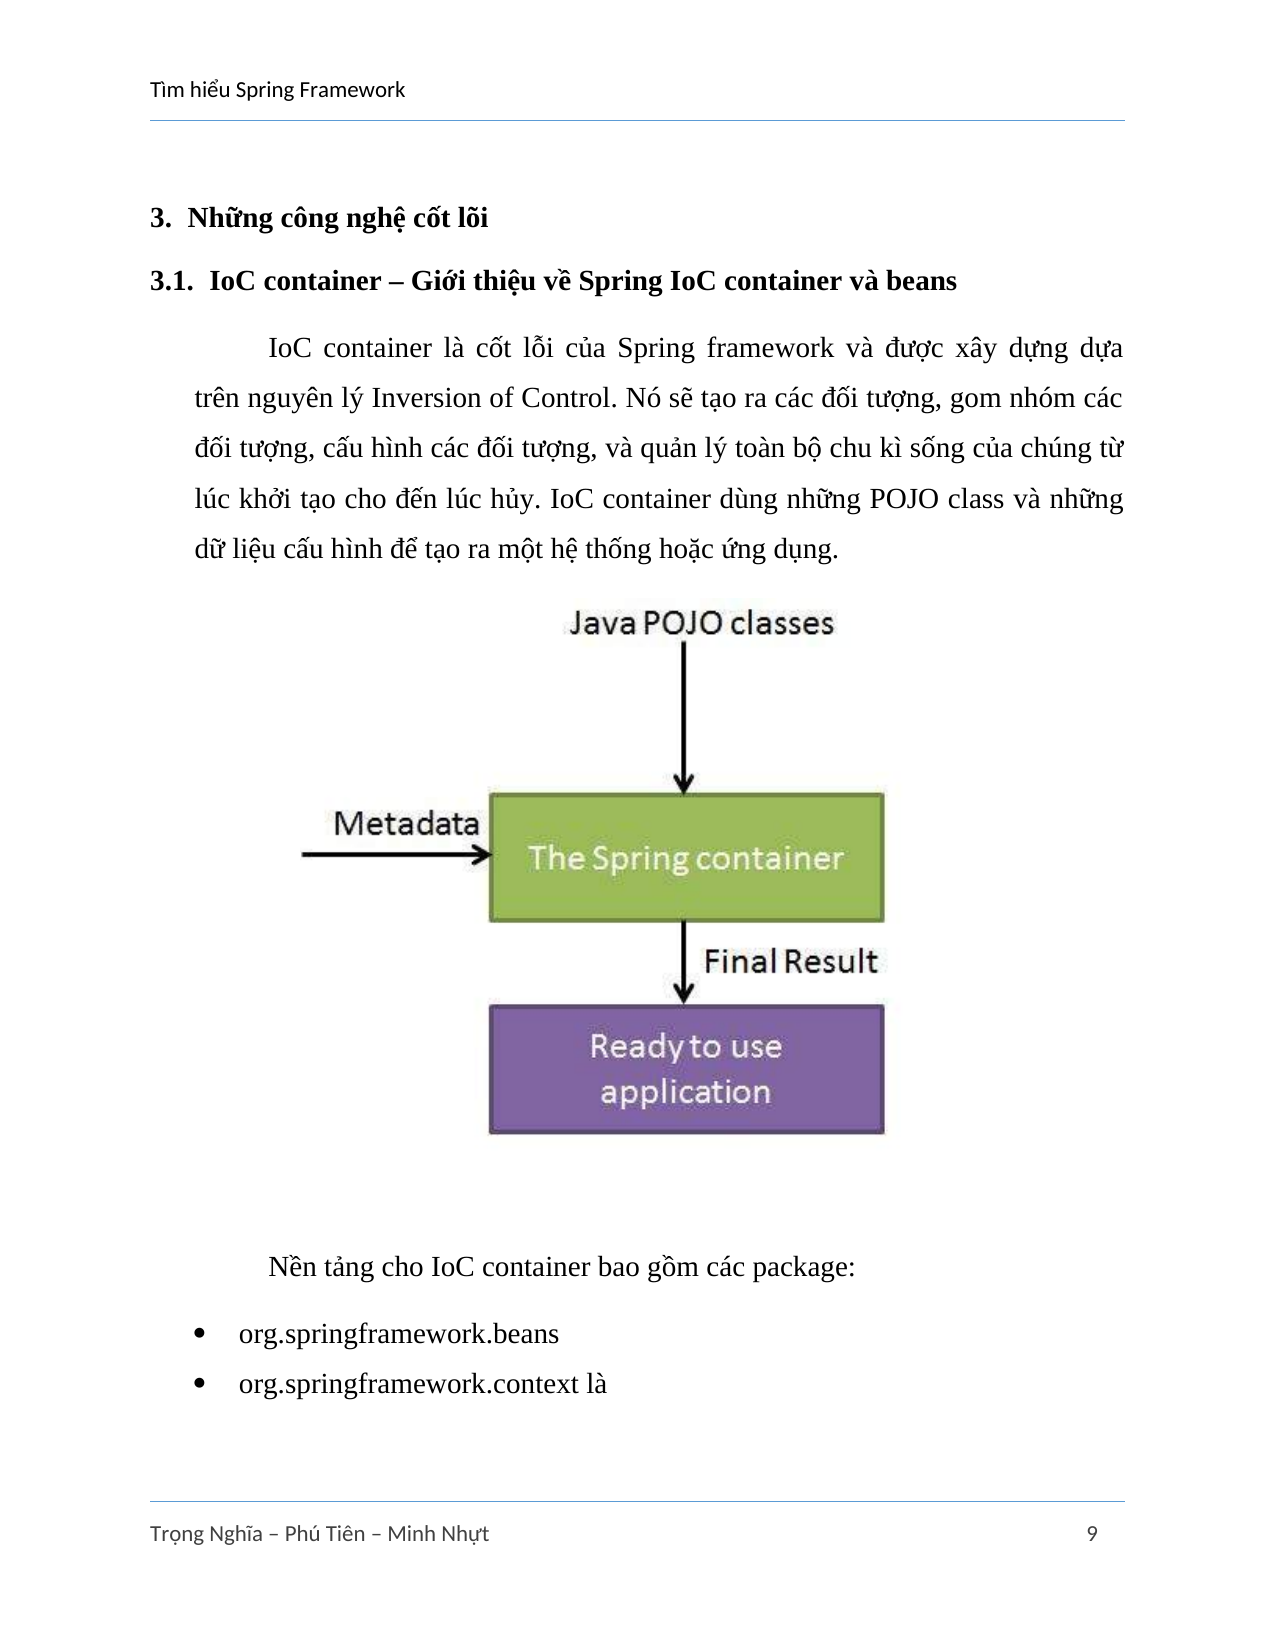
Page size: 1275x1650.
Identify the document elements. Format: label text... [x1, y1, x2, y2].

subtitle Những công nghệ cốt lõi [150, 200, 1125, 233]
picture [300, 598, 1071, 1166]
list IoC container – Giới thiệu về Spring IoC container và beans [150, 263, 1125, 296]
text Nền tảng cho IoC container bao gồm các package: [194, 1249, 1125, 1282]
text IoC container là cốt lỗi của Spring framework và được xây dựng dựa trên nguyên lý Inversion of Control. Nó sẽ tạo ra các đối tượng, gom nhóm các đối tượng, cấu hình các đối tượng, và quản lý toàn bộ chu kì sống của chúng từ lúc khởi tạo cho đến lúc hủy. IoC container dùng những POJO class và những dữ liệu cấu hình để tạo ra một hệ thống hoặc ứng dụng. [194, 330, 1125, 564]
list org.springframework.beans [194, 1316, 1125, 1349]
list org.springframework.context là [194, 1366, 1125, 1400]
